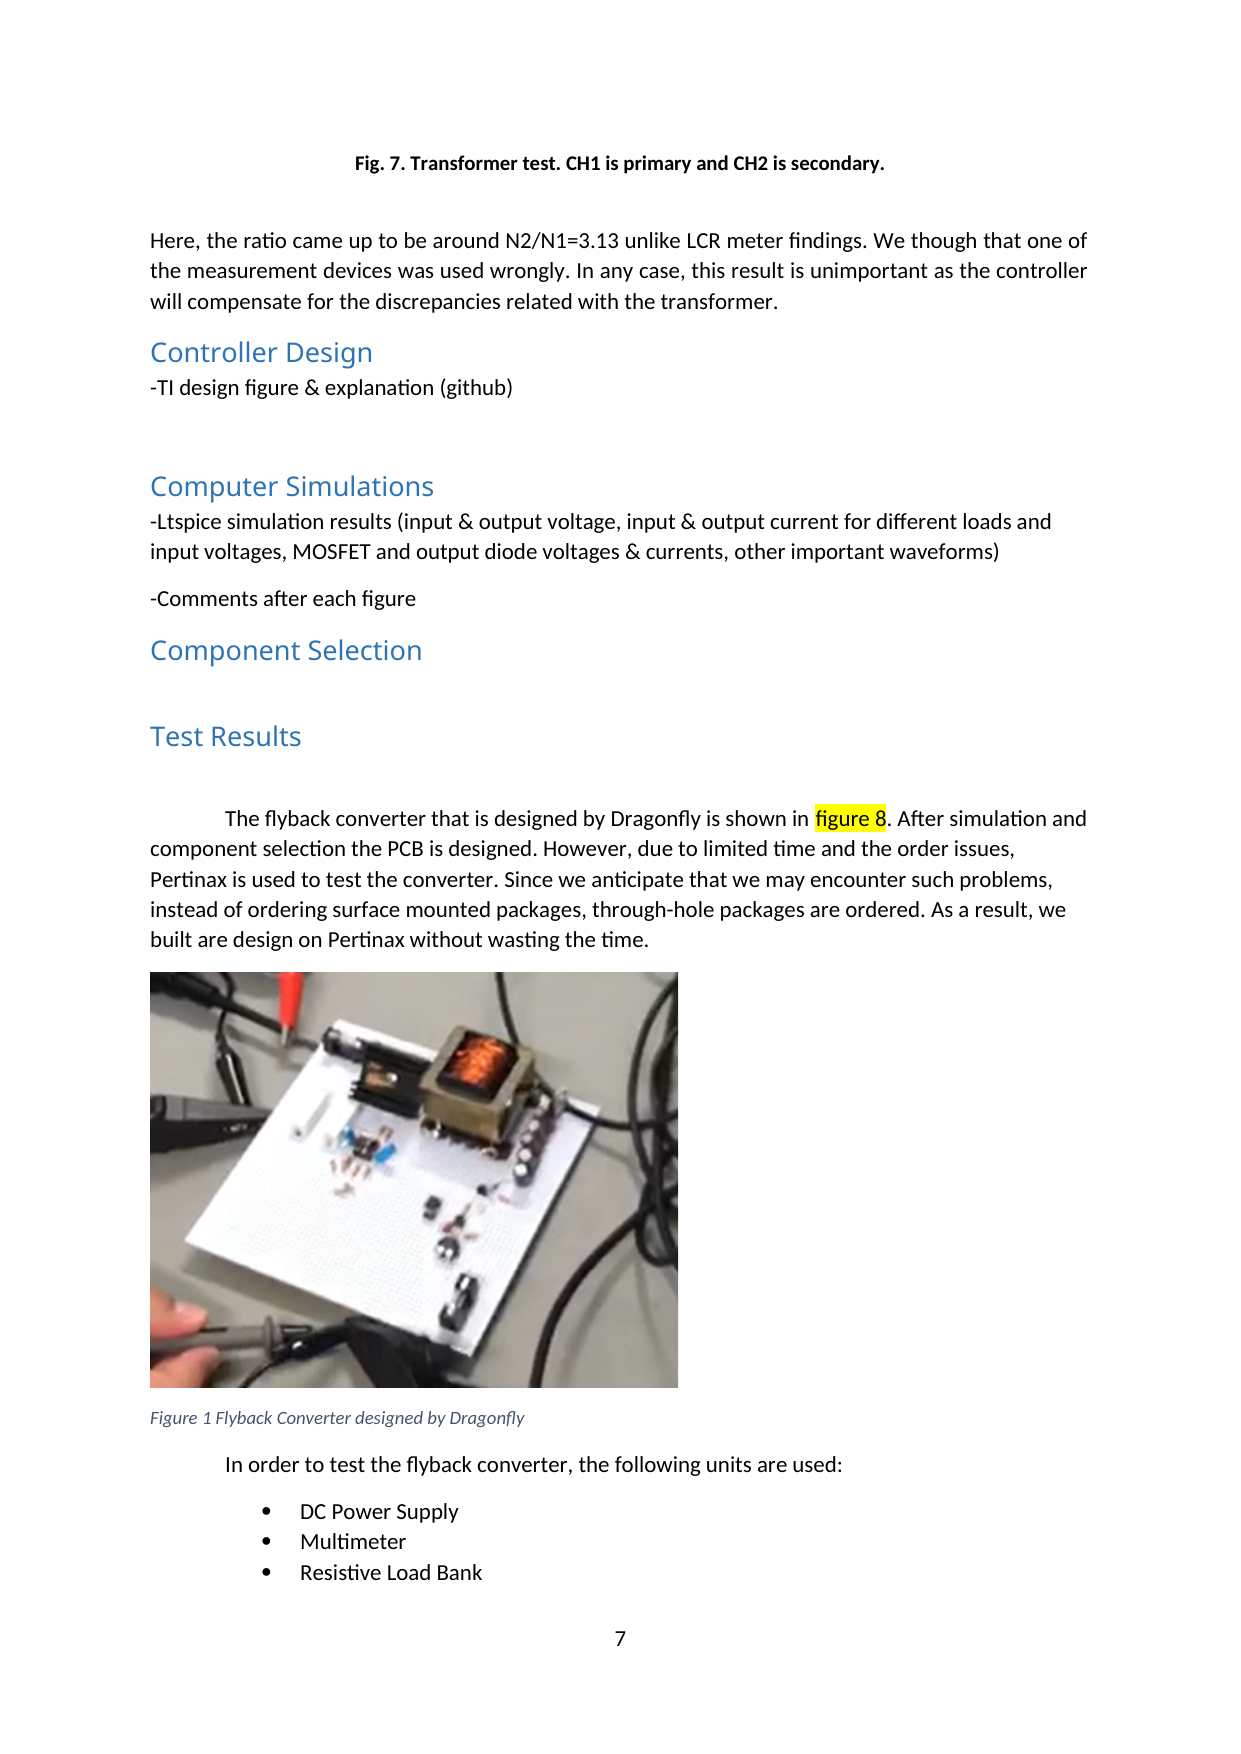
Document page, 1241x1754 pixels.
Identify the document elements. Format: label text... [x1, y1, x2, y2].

subtitle Test Results [150, 718, 1090, 754]
text -TI design figure & explanation (github) [150, 373, 1090, 402]
text -Ltspice simulation results (input & output voltage, input & output current for different loads and input voltages, MOSFET and output diode voltages & currents, other important waveforms) [150, 507, 1090, 565]
subtitle Computer Simulations [150, 467, 1090, 504]
text In order to test the flyback converter, the following units are used: [150, 1450, 1090, 1478]
text Figure 1 Flyback Converter designed by Dragonfly [150, 1407, 1090, 1429]
text The flyback converter that is designed by Dragonfly is shown in figure 8. After simulation and component selection the PCB is designed. However, due to limited time and the order issues, Pertinax is used to test the converter. Since we anticipate that we may encounter such problems, instead of ordering surface mounted packages, through-hole packages are ordered. As a result, we built are design on Pertinax without wasting the time. [150, 804, 1090, 953]
list Resistive Load Bank [262, 1558, 1090, 1586]
subtitle Component Selection [150, 631, 1090, 668]
text Transformer test. CH1 is primary and CH2 is secondary. [150, 150, 1090, 175]
list DC Power Supply [262, 1497, 1090, 1525]
list Here, the ratio came up to be around N2/N1=3.13 unlike LCR meter findings. We though that one of the measurement devices was used wrongly. In any case, this result is unimportant as the controller will compensate for the discrepancies related with the transformer. [150, 226, 1090, 315]
picture [150, 972, 679, 1388]
subtitle Controller Design [150, 334, 1090, 371]
text -Comments after each figure [150, 584, 1090, 612]
list Multimeter [262, 1527, 1090, 1555]
